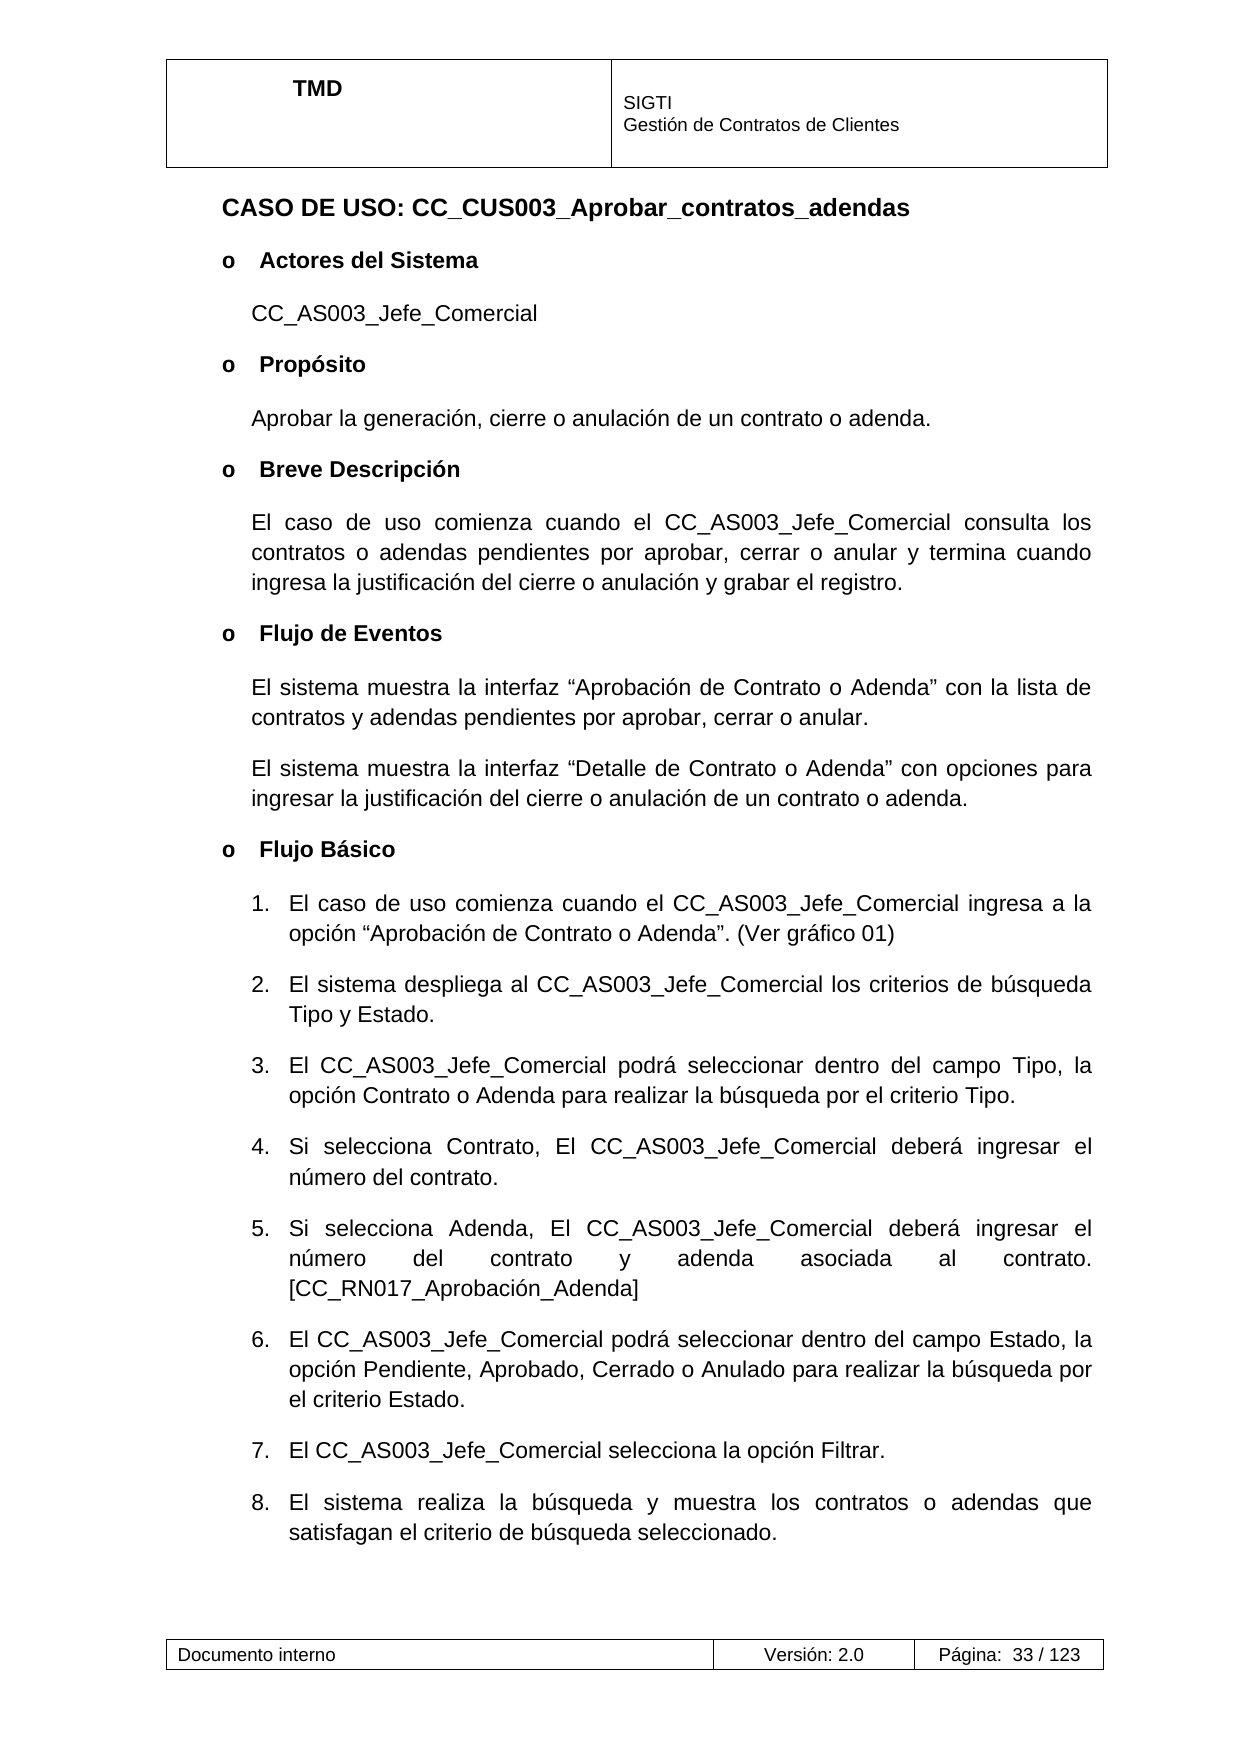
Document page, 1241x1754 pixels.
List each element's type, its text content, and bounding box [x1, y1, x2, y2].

list CC_AS003_Jefe_Comercial [251, 300, 1092, 327]
list Breve Descripción [222, 456, 1092, 484]
list El CC_AS003_Jefe_Comercial podrá seleccionar dentro del campo Tipo, la opción Contrato o Adenda para realizar la búsqueda por el criterio Tipo. [251, 1052, 1092, 1109]
list El caso de uso comienza cuando el CC_AS003_Jefe_Comercial ingresa a la opción “Aprobación de Contrato o Adenda”. (Ver gráfico 01) [251, 889, 1092, 946]
list Si selecciona Contrato, El CC_AS003_Jefe_Comercial deberá ingresar el número del contrato. [251, 1133, 1092, 1190]
list El CC_AS003_Jefe_Comercial podrá seleccionar dentro del campo Estado, la opción Pendiente, Aprobado, Cerrado o Anulado para realizar la búsqueda por el criterio Estado. [251, 1326, 1092, 1413]
list Si selecciona Adenda, El CC_AS003_Jefe_Comercial deberá ingresar el número del contrato y adenda asociada al contrato. [CC_RN017_Aprobación_Adenda] [251, 1214, 1092, 1301]
list Flujo Básico [222, 836, 1092, 864]
list Flujo de Eventos [222, 620, 1092, 649]
list Propósito [222, 351, 1092, 379]
list Actores del Sistema [222, 247, 1092, 275]
list El caso de uso comienza cuando el CC_AS003_Jefe_Comercial consulta los contratos o adendas pendientes por aprobar, cerrar o anular y termina cuando ingresa la justificación del cierre o anulación y grabar el registro. [251, 509, 1092, 596]
list El sistema realiza la búsqueda y muestra los contratos o adendas que satisfagan el criterio de búsqueda seleccionado. [251, 1488, 1092, 1545]
list El sistema muestra la interfaz “Aprobación de Contrato o Adenda” con la lista de contratos y adendas pendientes por aprobar, cerrar o anular. [251, 674, 1092, 730]
list El sistema despliega al CC_AS003_Jefe_Comercial los criterios de búsqueda Tipo y Estado. [251, 971, 1092, 1027]
list El CC_AS003_Jefe_Comercial selecciona la opción Filtrar. [251, 1437, 1092, 1464]
list Aprobar la generación, cierre o anulación de un contrato o adenda. [251, 404, 1092, 431]
list El sistema muestra la interfaz “Detalle de Contrato o Adenda” con opciones para ingresar la justificación del cierre o anulación de un contrato o adenda. [251, 755, 1092, 812]
list CASO DE USO: CC_CUS003_Aprobar_contratos_adendas [222, 193, 1092, 222]
